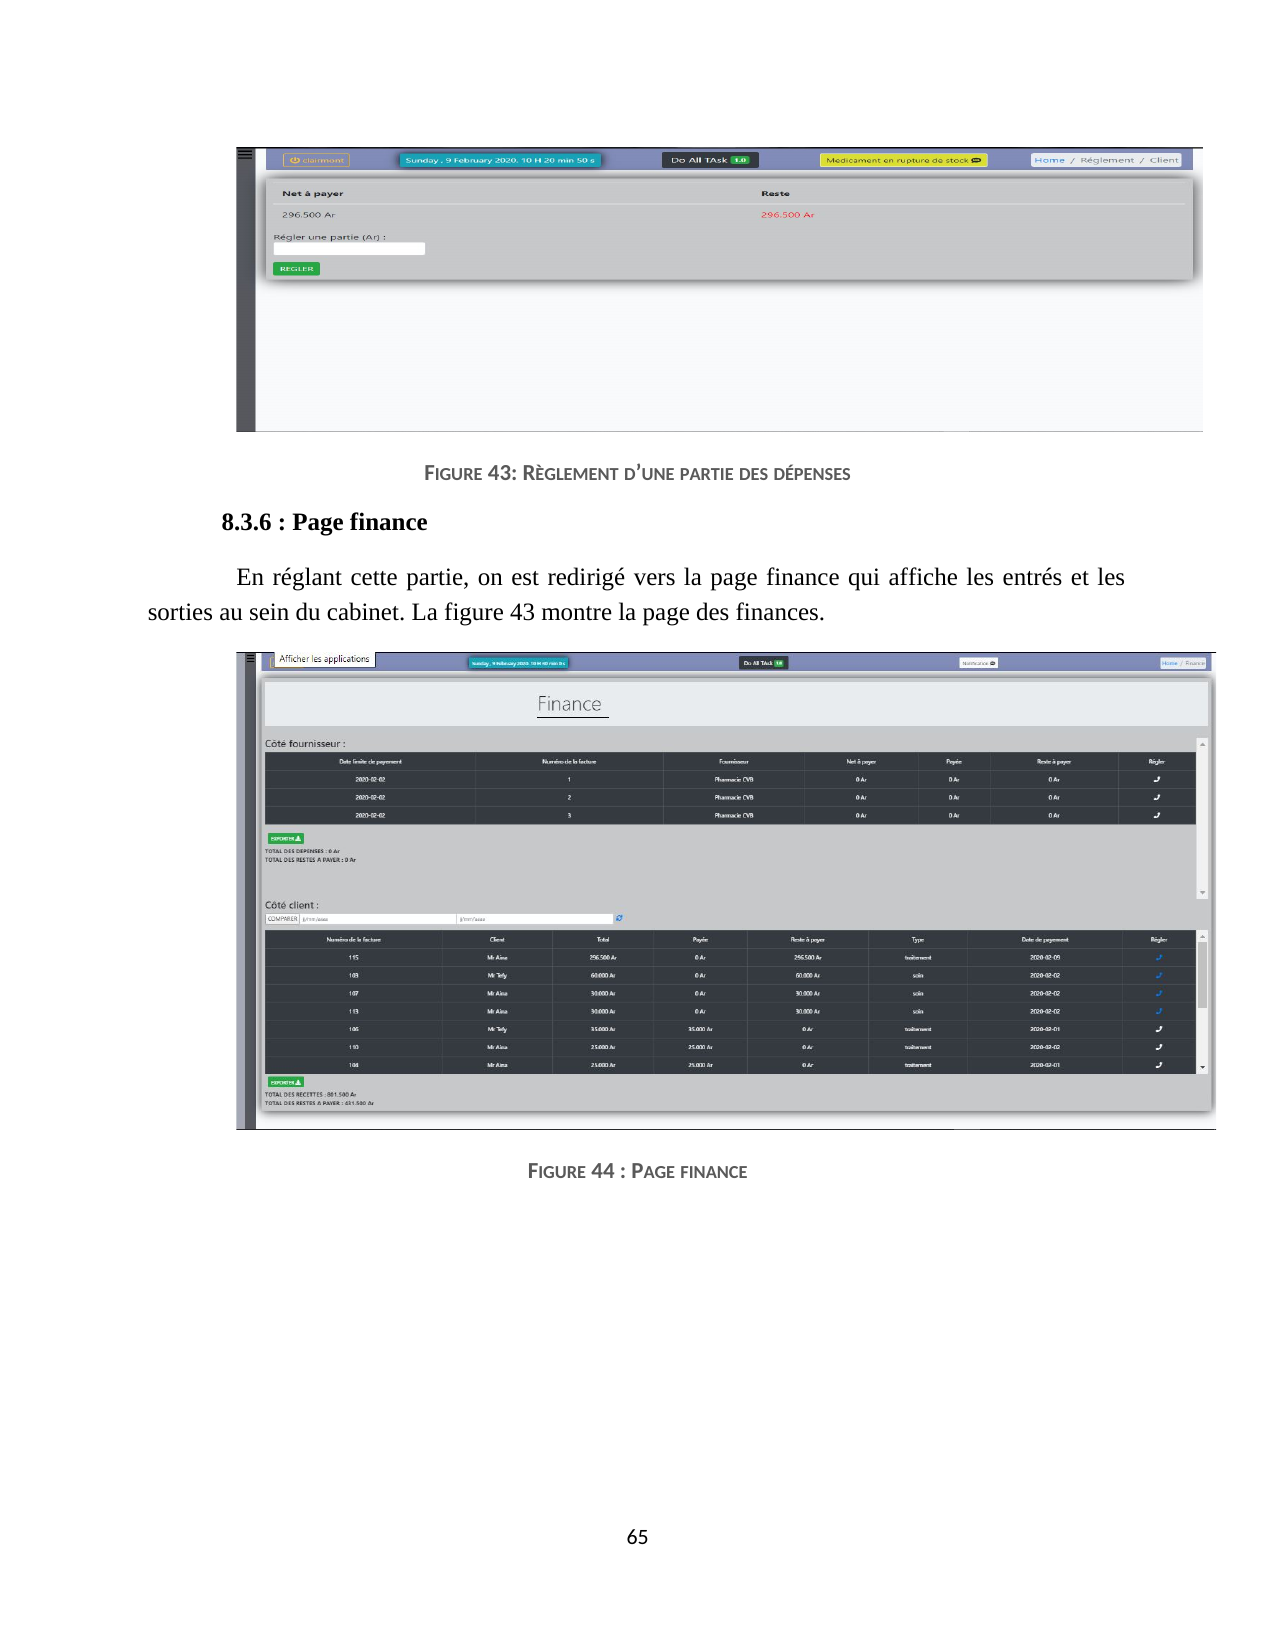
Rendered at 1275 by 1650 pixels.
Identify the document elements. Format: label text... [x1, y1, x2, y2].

text Figure 44 : Page finance [148, 1156, 1127, 1184]
picture [236, 652, 1217, 1130]
text En réglant cette partie, on est redirigé vers la page finance qui affiche les entrés et les sorties au sein du cabinet. La figure 43 montre la page des finances. [148, 562, 1127, 626]
text 8.3.6 : Page finance [148, 507, 1127, 536]
picture [236, 147, 1203, 432]
text Figure 43: Règlement d’une partie des dépenses [148, 458, 1127, 486]
